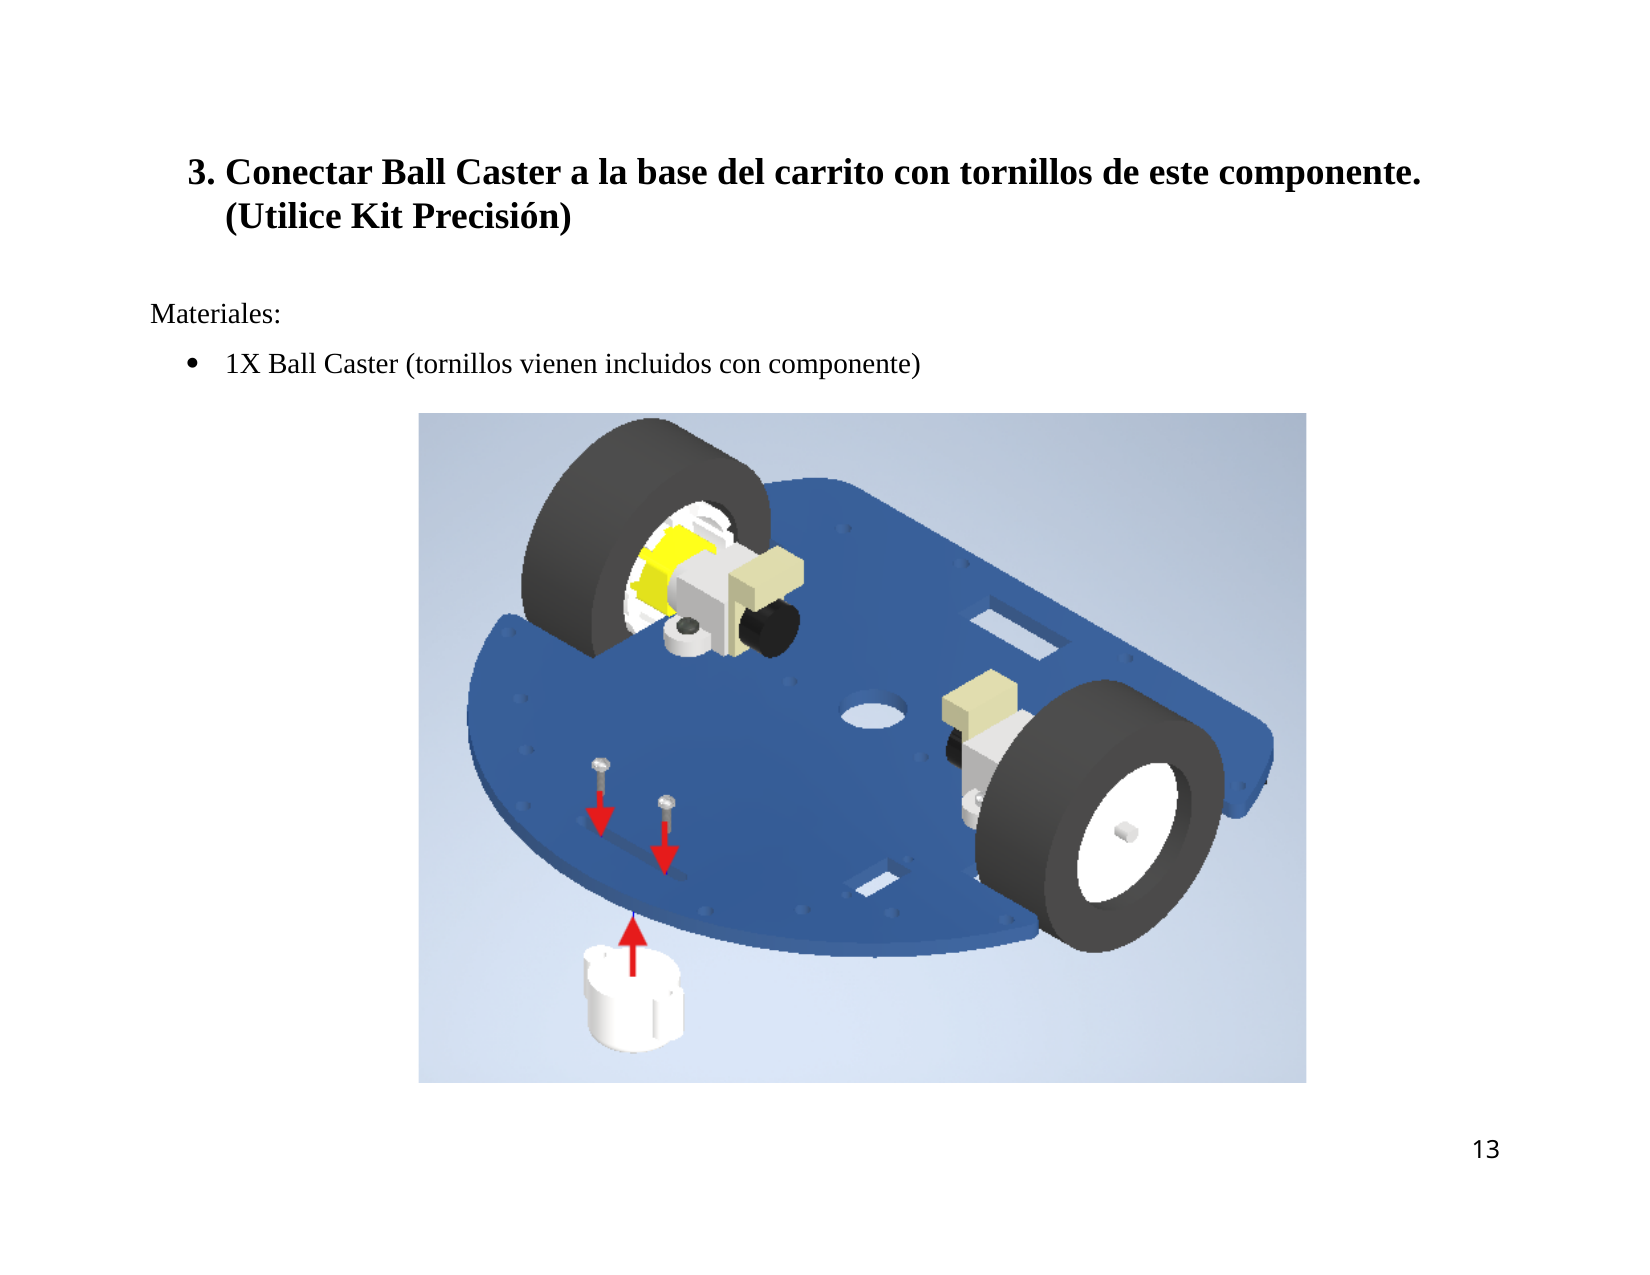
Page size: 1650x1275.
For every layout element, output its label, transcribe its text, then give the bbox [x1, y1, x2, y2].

list 1X Ball Caster (tornillos vienen incluidos con componente) [187, 346, 1500, 380]
text Materiales: [150, 296, 1500, 329]
list Conectar Ball Caster a la base del carrito con tornillos de este componente. (Utilice Kit Precisión) [187, 150, 1500, 236]
picture [418, 413, 1307, 1083]
